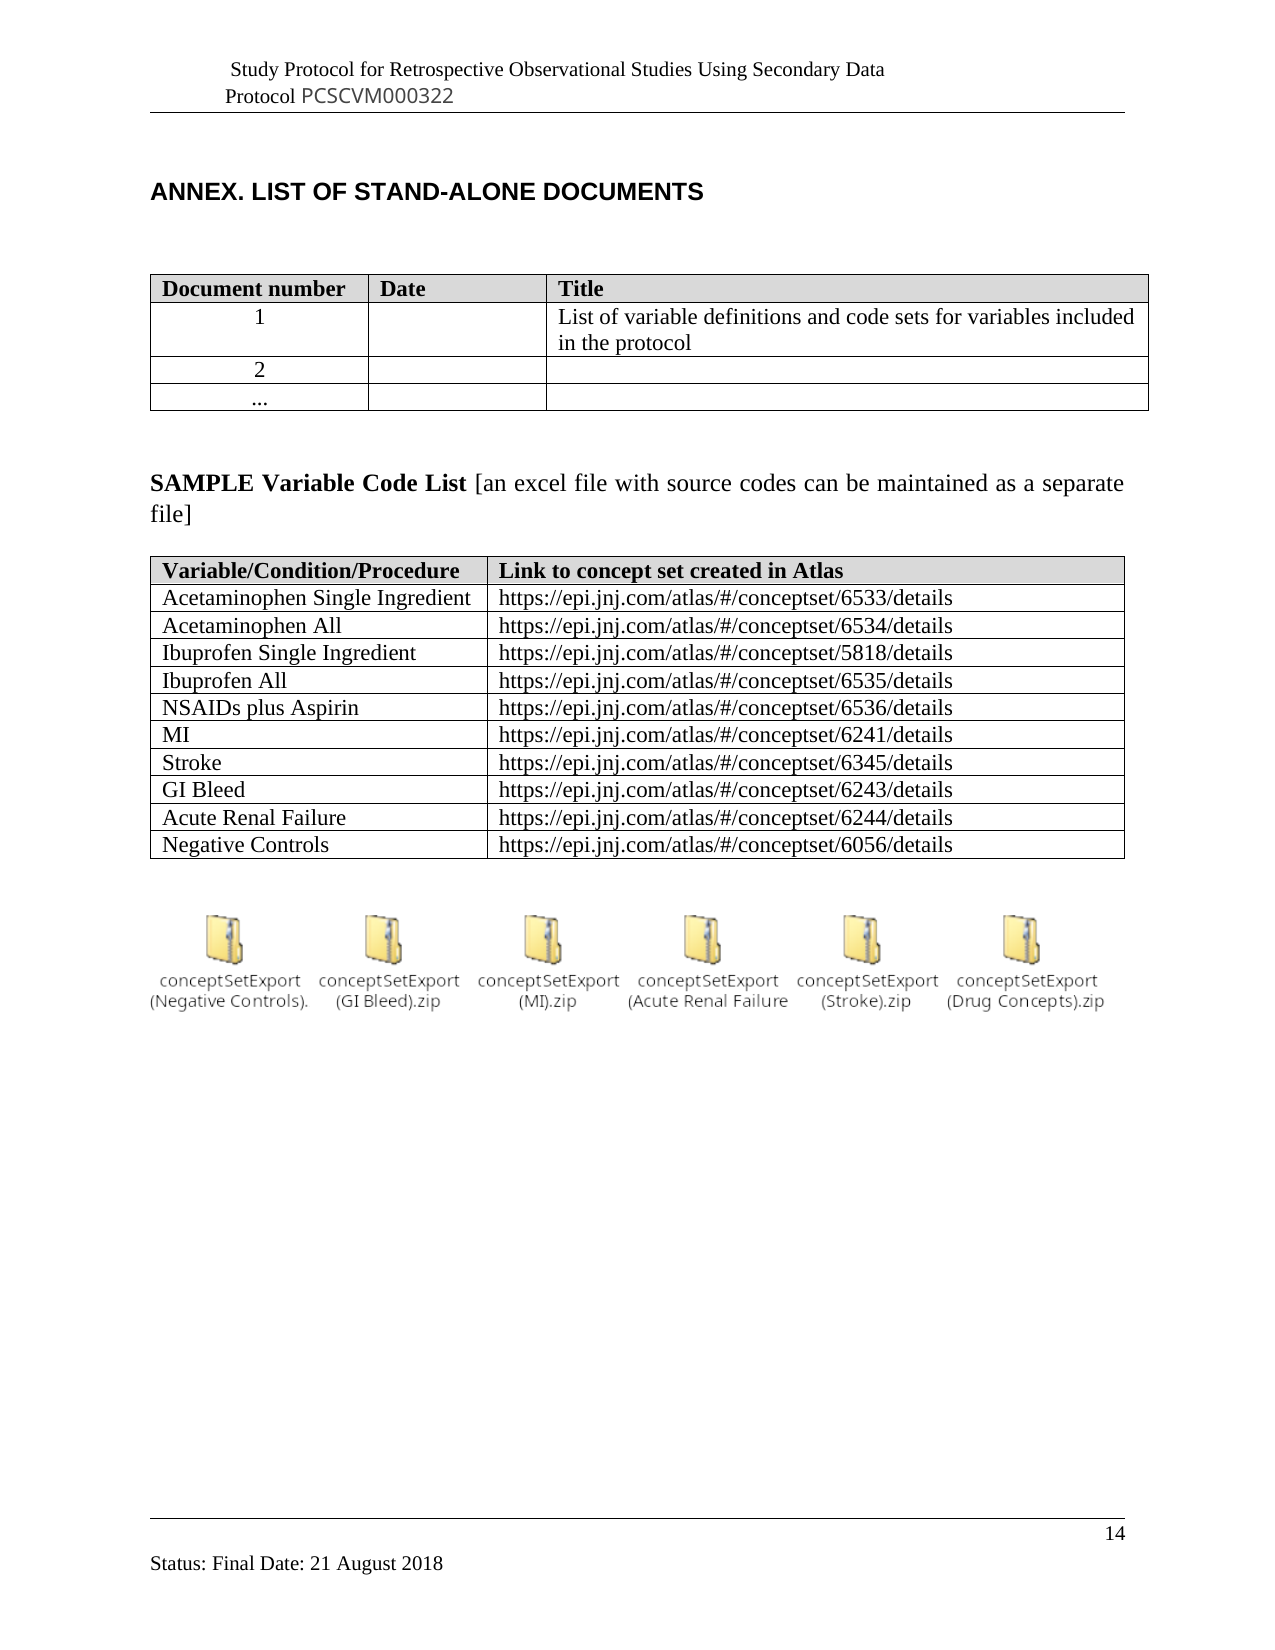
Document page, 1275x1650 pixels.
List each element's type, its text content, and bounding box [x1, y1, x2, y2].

table_cell Ibuprofen All [151, 667, 487, 693]
table_cell Acetaminophen All [151, 612, 487, 638]
table_header Link to concept set created in Atlas [488, 557, 1124, 583]
table_cell https://epi.jnj.com/atlas/#/conceptset/6345/details [488, 749, 1124, 775]
table_cell https://epi.jnj.com/atlas/#/conceptset/6056/details [488, 831, 1124, 857]
table_cell Acetaminophen Single Ingredient [151, 585, 487, 611]
table_cell 2 [151, 357, 368, 383]
table_header Variable/Condition/Procedure [151, 557, 487, 583]
table_cell 1 [151, 303, 368, 356]
table_cell [547, 384, 1148, 410]
table_cell Acute Renal Failure [151, 804, 487, 830]
table_header Document number [151, 275, 368, 302]
subtitle ANNEX. LIST OF STAND-ALONE DOCUMENTS [150, 177, 1125, 205]
table_cell [369, 357, 546, 383]
table_cell [547, 357, 1148, 383]
table_cell GI Bleed [151, 776, 487, 803]
table_cell https://epi.jnj.com/atlas/#/conceptset/6534/details [488, 612, 1124, 638]
table_cell [369, 303, 546, 356]
table_cell Stroke [151, 749, 487, 775]
table_cell List of variable definitions and code sets for variables included in the protocol [547, 303, 1148, 356]
table_cell https://epi.jnj.com/atlas/#/conceptset/6533/details [488, 585, 1124, 611]
table_cell Negative Controls [151, 831, 487, 857]
table_cell [369, 384, 546, 410]
table_cell https://epi.jnj.com/atlas/#/conceptset/6244/details [488, 804, 1124, 830]
table_cell https://epi.jnj.com/atlas/#/conceptset/6243/details [488, 776, 1124, 803]
table_cell https://epi.jnj.com/atlas/#/conceptset/6536/details [488, 694, 1124, 720]
table_cell NSAIDs plus Aspirin [151, 694, 487, 720]
table_cell MI [151, 721, 487, 748]
table_cell https://epi.jnj.com/atlas/#/conceptset/6241/details [488, 721, 1124, 748]
table_header Title [547, 275, 1148, 302]
table_cell https://epi.jnj.com/atlas/#/conceptset/5818/details [488, 639, 1124, 666]
text SAMPLE Variable Code List [an excel file with source codes can be maintained as a separate file] [150, 468, 1125, 528]
table_cell Ibuprofen Single Ingredient [151, 639, 487, 666]
table_cell ... [151, 384, 368, 410]
table_cell https://epi.jnj.com/atlas/#/conceptset/6535/details [488, 667, 1124, 693]
table_header Date [369, 275, 546, 302]
